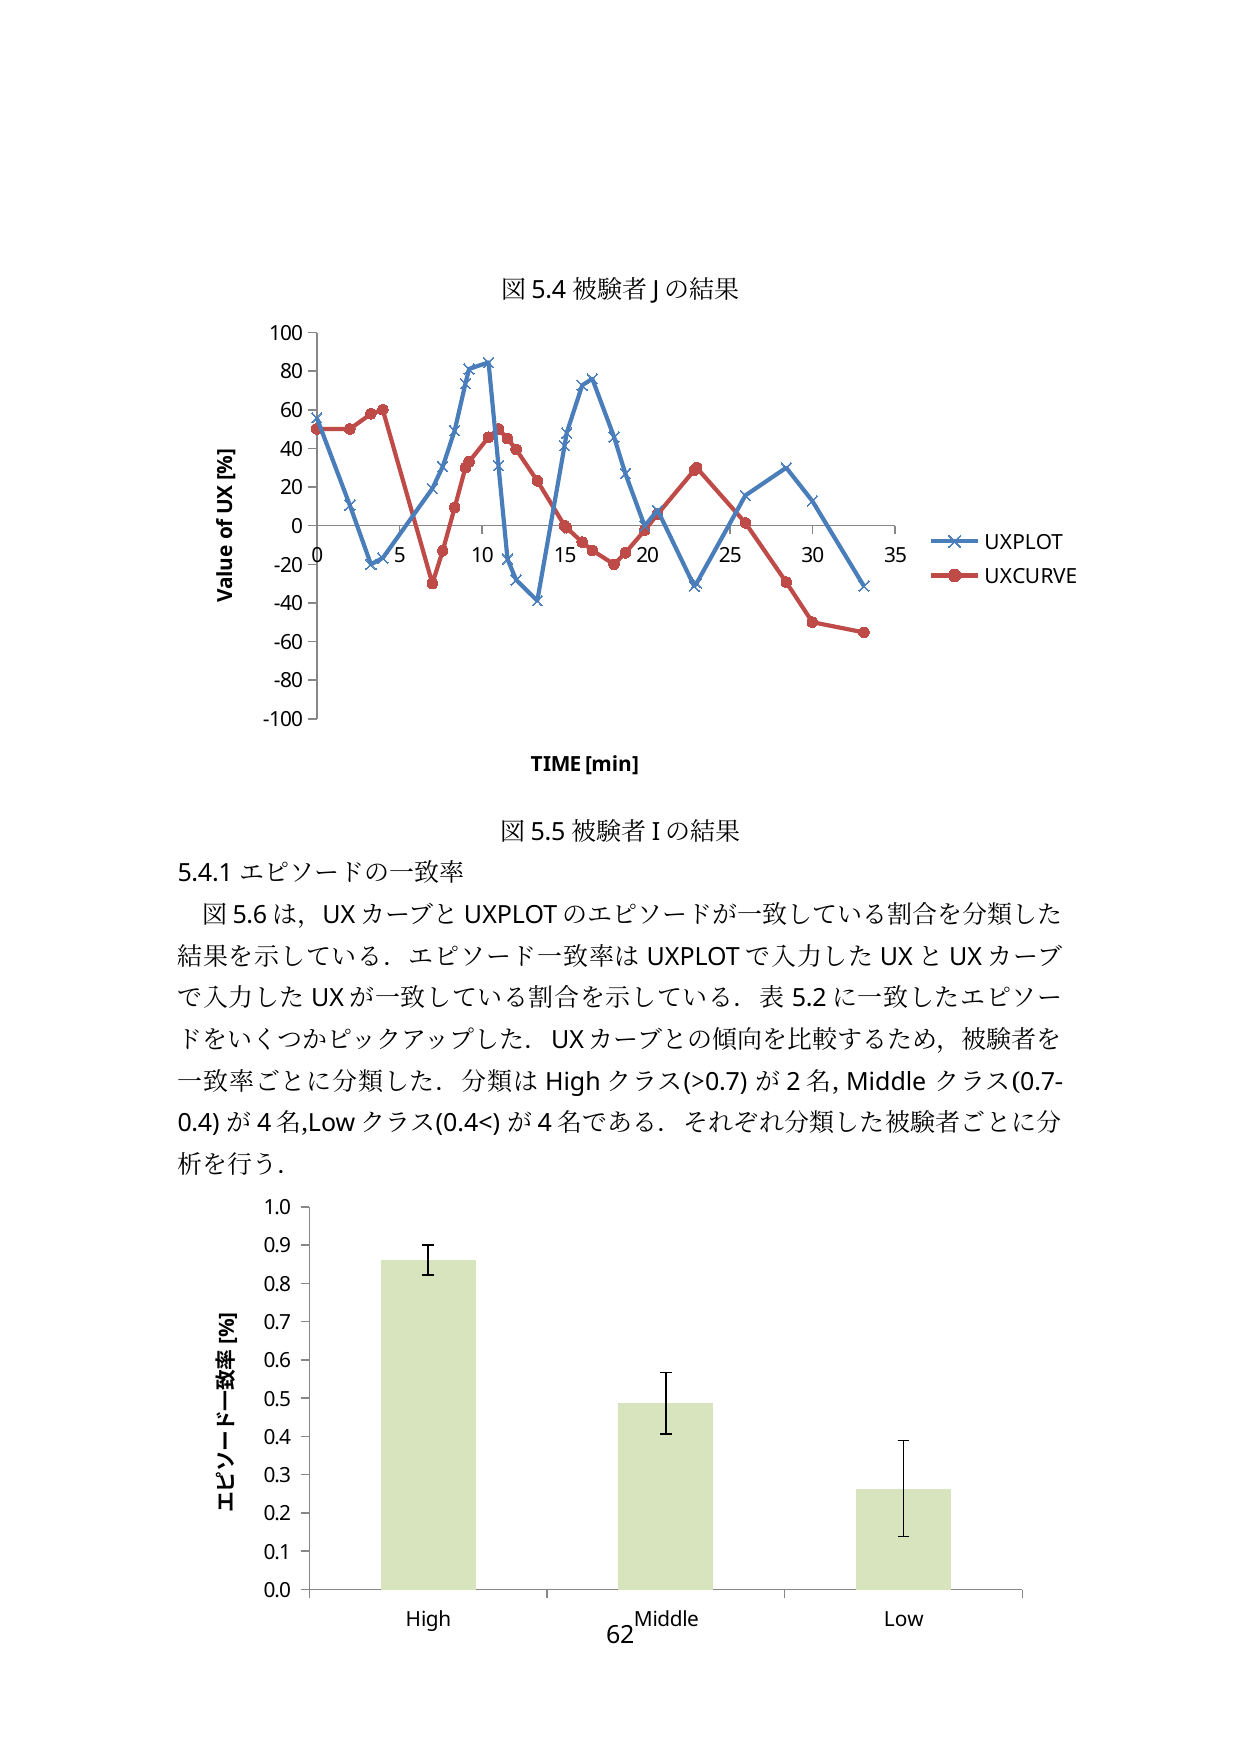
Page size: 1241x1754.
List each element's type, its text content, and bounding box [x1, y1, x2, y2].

text 図5.6は，UXカーブとUXPLOTのエピソードが一致している割合を分類した結果を示している．エピソード一致率はUXPLOTで入力したUXとUXカーブで入力したUXが一致している割合を示している．表5.2に一致したエピソードをいくつかピックアップした．UXカーブとの傾向を比較するため，被験者を一致率ごとに分類した．分類はHighクラス(>0.7) が2名, Middle クラス(0.7-0.4) が4名,Lowクラス(0.4<) が4名である．それぞれ分類した被験者ごとに分析を行う． [177, 892, 1063, 1183]
text 5.4.1 エピソードの一致率 [177, 850, 1063, 892]
text 図5.4 被験者Jの結果 [177, 267, 1063, 308]
text 図5.5 被験者Iの結果 [177, 809, 1063, 850]
